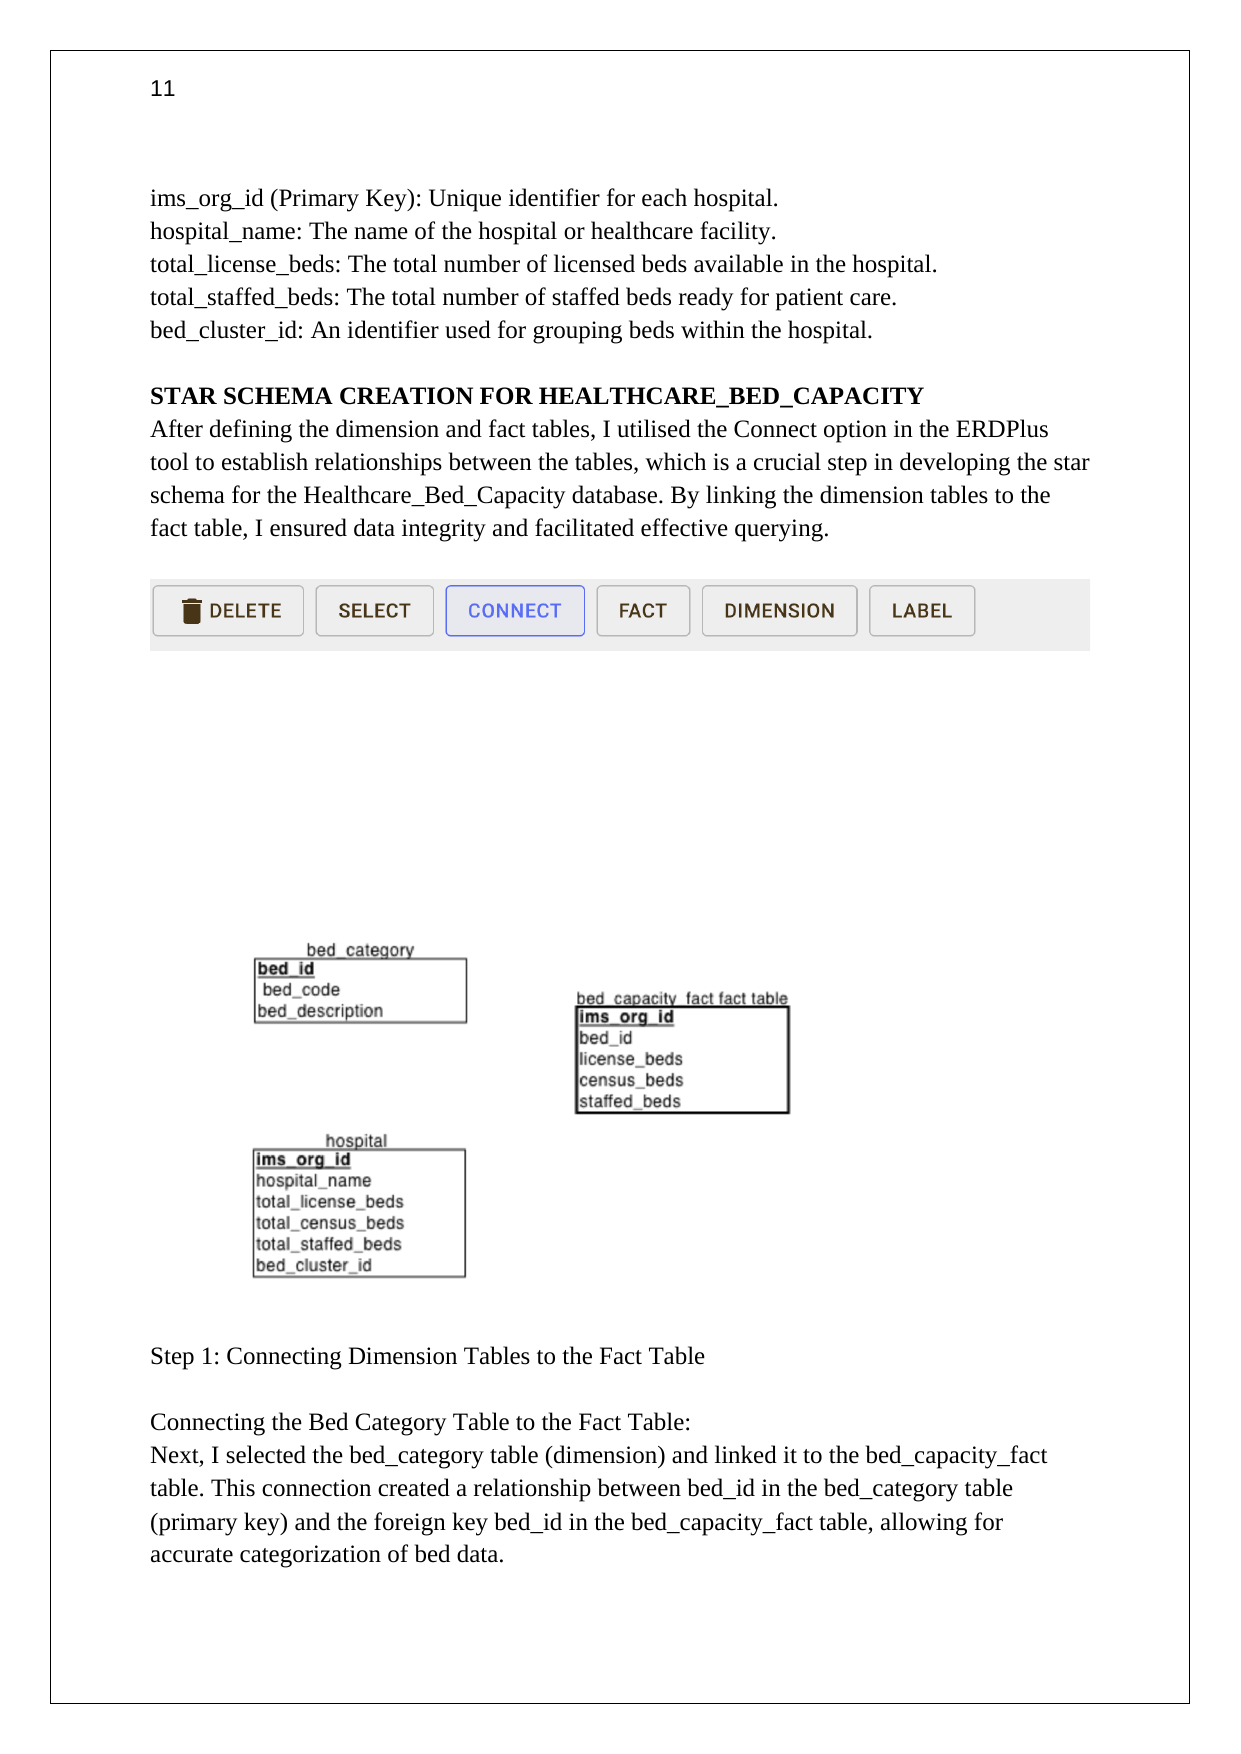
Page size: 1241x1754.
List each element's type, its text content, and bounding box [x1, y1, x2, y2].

text total_license_beds: The total number of licensed beds available in the hospital. [150, 249, 1090, 278]
text Connecting the Bed Category Table to the Fact Table: [150, 1407, 1090, 1436]
text After defining the dimension and fact tables, I utilised the Connect option in the ERDPlus tool to establish relationships between the tables, which is a crucial step in developing the star schema for the Healthcare_Bed_Capacity database. By linking the dimension tables to the fact table, I ensured data integrity and facilitated effective querying. [150, 414, 1090, 542]
text total_staffed_beds: The total number of staffed beds ready for patient care. [150, 282, 1090, 311]
text Next, I selected the bed_category table (dimension) and linked it to the bed_capacity_fact table. This connection created a relationship between bed_id in the bed_category table (primary key) and the foreign key bed_id in the bed_capacity_fact table, allowing for accurate categorization of bed data. [150, 1441, 1090, 1568]
text bed_cluster_id: An identifier used for grouping beds within the hospital. [150, 315, 1090, 344]
text STAR SCHEMA CREATION FOR HEALTHCARE_BED_CAPACITY [150, 381, 1090, 410]
picture [150, 579, 1091, 1338]
text hospital_name: The name of the hospital or healthcare facility. [150, 216, 1090, 245]
text ims_org_id (Primary Key): Unique identifier for each hospital. [150, 183, 1090, 212]
text Step 1: Connecting Dimension Tables to the Fact Table [150, 1341, 1090, 1370]
